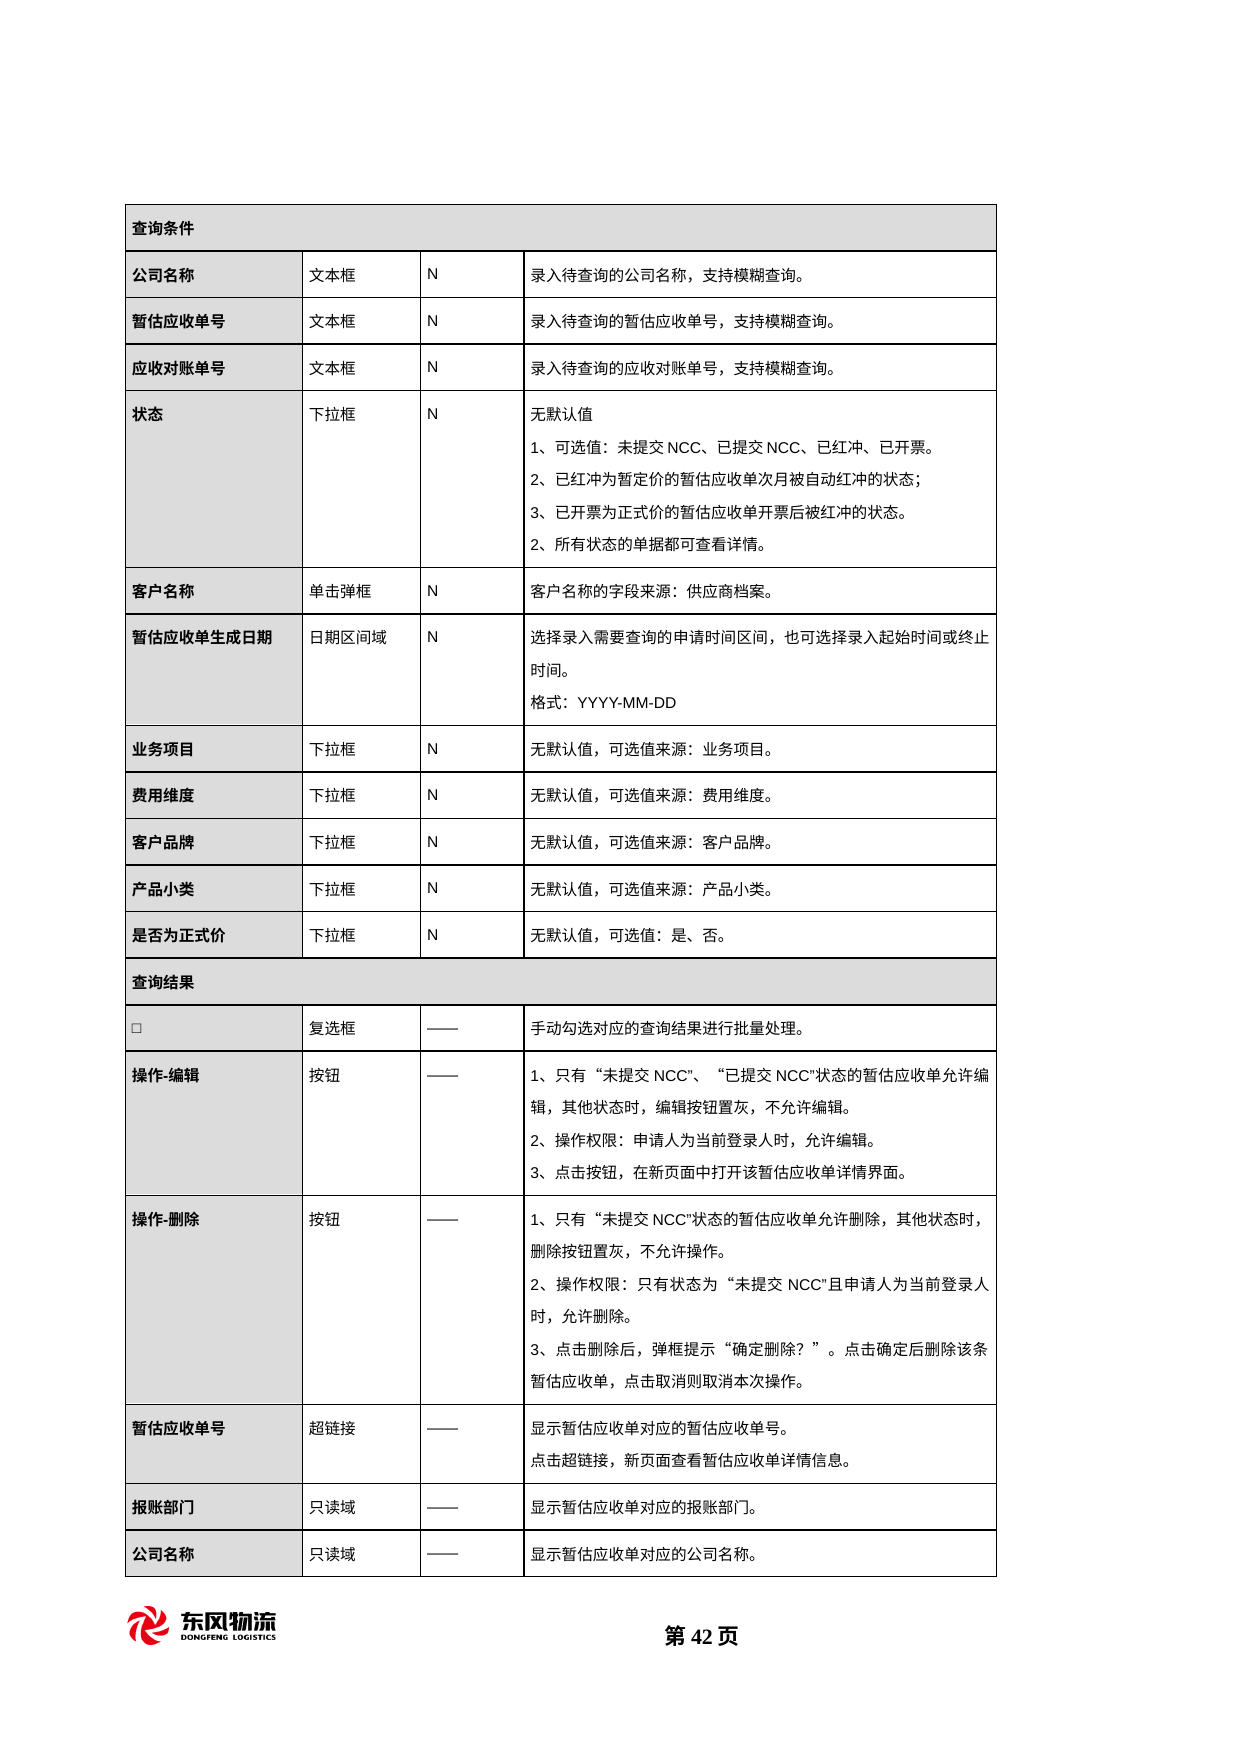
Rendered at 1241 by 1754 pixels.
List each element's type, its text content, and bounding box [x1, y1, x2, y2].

table_cell N [421, 912, 523, 957]
table_cell 客户名称的字段来源：供应商档案。 [525, 568, 996, 613]
table_cell N [421, 391, 523, 566]
table_cell 超链接 [303, 1405, 420, 1483]
table_cell 下拉框 [303, 819, 420, 864]
table_cell 无默认值，可选值来源：费用维度。 [525, 773, 996, 818]
table_cell 下拉框 [303, 726, 420, 771]
table_cell 暂估应收单号 [126, 298, 302, 343]
table_cell 文本框 [303, 298, 420, 343]
table_cell 产品小类 [126, 866, 302, 911]
table_cell N [421, 345, 523, 390]
table_cell 文本框 [303, 345, 420, 390]
table_cell 暂估应收单号 [126, 1405, 302, 1483]
table_cell 下拉框 [303, 773, 420, 818]
table_cell N [421, 866, 523, 911]
table_cell N [421, 252, 523, 297]
table_cell □ [126, 1006, 302, 1050]
table_cell 无默认值，可选值：是、否。 [525, 912, 996, 957]
table_cell 1、只有“未提交NCC”、“已提交NCC”状态的暂估应收单允许编辑，其他状态时，编辑按钮置灰，不允许编辑。 2、操作权限：申请人为当前登录人时，允许编辑。 3、点击按钮，在新页面中打开该暂估应收单详情界面。 [525, 1052, 996, 1194]
table_cell 暂估应收单生成日期 [126, 615, 302, 724]
table_cell 应收对账单号 [126, 345, 302, 390]
table_cell 无默认值，可选值来源：业务项目。 [525, 726, 996, 771]
table_cell 选择录入需要查询的申请时间区间，也可选择录入起始时间或终止时间。 格式：YYYY-MM-DD [525, 615, 996, 724]
table_cell N [421, 568, 523, 613]
picture [127, 1606, 276, 1645]
table_cell 查询结果 [126, 959, 996, 1004]
table_cell 日期区间域 [303, 615, 420, 724]
table_cell 无默认值，可选值来源：客户品牌。 [525, 819, 996, 864]
table_cell 是否为正式价 [126, 912, 302, 957]
table_cell —— [421, 1052, 523, 1194]
table_cell —— [421, 1531, 523, 1576]
table_cell 只读域 [303, 1531, 420, 1576]
table_cell 显示暂估应收单对应的公司名称。 [525, 1531, 996, 1576]
table_cell N [421, 819, 523, 864]
table_cell 操作-编辑 [126, 1052, 302, 1194]
table_cell 按钮 [303, 1196, 420, 1403]
table_cell 状态 [126, 391, 302, 566]
table_cell 客户品牌 [126, 819, 302, 864]
table_cell 只读域 [303, 1484, 420, 1529]
table_cell —— [421, 1484, 523, 1529]
table_cell 录入待查询的暂估应收单号，支持模糊查询。 [525, 298, 996, 343]
table_cell 显示暂估应收单对应的暂估应收单号。 点击超链接，新页面查看暂估应收单详情信息。 [525, 1405, 996, 1483]
table_cell 公司名称 [126, 1531, 302, 1576]
table_cell —— [421, 1006, 523, 1050]
table_cell 操作-删除 [126, 1196, 302, 1403]
table_cell 单击弹框 [303, 568, 420, 613]
table_cell N [421, 615, 523, 724]
table_cell 无默认值，可选值来源：产品小类。 [525, 866, 996, 911]
table_cell 1、只有“未提交NCC”状态的暂估应收单允许删除，其他状态时，删除按钮置灰，不允许操作。 2、操作权限：只有状态为“未提交NCC”且申请人为当前登录人时，允许删除。 3、点击删除后，弹框提示“确定删除？”。点击确定后删除该条暂估应收单，点击取消则取消本次操作。 [525, 1196, 996, 1403]
table_cell N [421, 773, 523, 818]
table_cell N [421, 298, 523, 343]
table_cell —— [421, 1405, 523, 1483]
table_cell 业务项目 [126, 726, 302, 771]
table_cell 客户名称 [126, 568, 302, 613]
table_cell 按钮 [303, 1052, 420, 1194]
table_cell 录入待查询的公司名称，支持模糊查询。 [525, 252, 996, 297]
table_cell 复选框 [303, 1006, 420, 1050]
table_cell 文本框 [303, 252, 420, 297]
table_cell 查询条件 [126, 205, 996, 250]
table_cell 手动勾选对应的查询结果进行批量处理。 [525, 1006, 996, 1050]
table_cell —— [421, 1196, 523, 1403]
table_cell 录入待查询的应收对账单号，支持模糊查询。 [525, 345, 996, 390]
table_cell 报账部门 [126, 1484, 302, 1529]
table_cell 显示暂估应收单对应的报账部门。 [525, 1484, 996, 1529]
table_cell 下拉框 [303, 866, 420, 911]
table_cell 无默认值 可选值：未提交NCC、已提交NCC、已红冲、已开票。 已红冲为暂定价的暂估应收单次月被自动红冲的状态； 已开票为正式价的暂估应收单开票后被红冲的状态。 2、所有状态的单据都可查看详情。 [525, 391, 996, 566]
table_cell 下拉框 [303, 391, 420, 566]
table_cell 费用维度 [126, 773, 302, 818]
table_cell 下拉框 [303, 912, 420, 957]
table_cell N [421, 726, 523, 771]
table_cell 公司名称 [126, 252, 302, 297]
